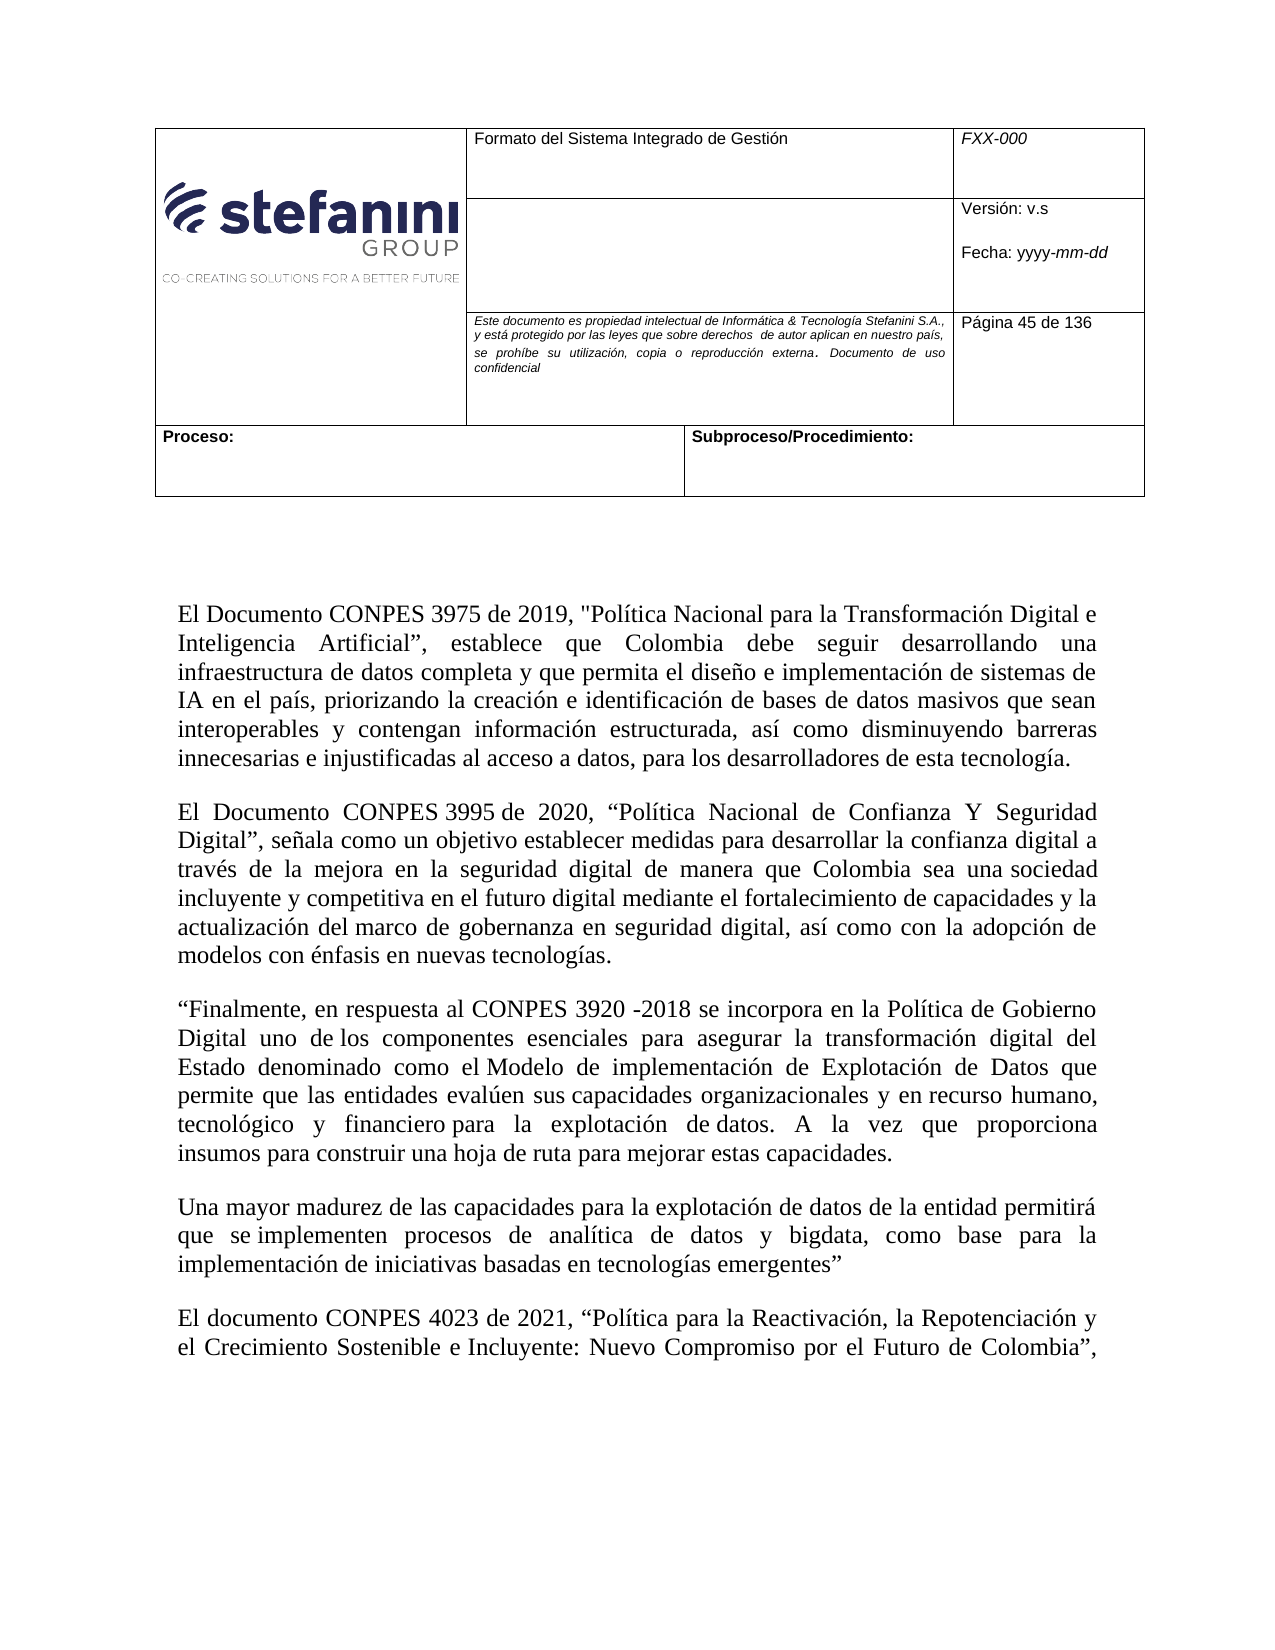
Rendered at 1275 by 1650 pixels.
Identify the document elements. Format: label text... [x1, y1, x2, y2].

text El Documento CONPES 3995 de 2020, “Política Nacional de Confianza Y Seguridad Digital”, señala como un objetivo establecer medidas para desarrollar la confianza digital a través de la mejora en la seguridad digital de manera que Colombia sea una sociedad incluyente y competitiva en el futuro digital mediante el fortalecimiento de capacidades y la actualización del marco de gobernanza en seguridad digital, así como con la adopción de modelos con énfasis en nuevas tecnologías. [177, 797, 1098, 969]
text El documento CONPES 4023 de 2021, “Política para la Reactivación, la Repotenciación y el Crecimiento Sostenible e Incluyente: Nuevo Compromiso por el Futuro de Colombia”, establece que la consolidación de la infraestructura de datos en el país carece de un marco de gobernanza que articule las políticas, normativas y lineamientos para la disponibilidad, intercambio y reutilización de datos y que permita su sostenibilidad en el largo plazo. [177, 1303, 1098, 1361]
picture [162, 182, 460, 286]
text El Documento CONPES 3975 de 2019, "Política Nacional para la Transformación Digital e Inteligencia Artificial”, establece que Colombia debe seguir desarrollando una infraestructura de datos completa y que permita el diseño e implementación de sistemas de IA en el país, priorizando la creación e identificación de bases de datos masivos que sean interoperables y contengan información estructurada, así como disminuyendo barreras innecesarias e injustificadas al acceso a datos, para los desarrolladores de esta tecnología. [177, 599, 1098, 772]
text Una mayor madurez de las capacidades para la explotación de datos de la entidad permitirá que se implementen procesos de analítica de datos y bigdata, como base para la implementación de iniciativas basadas en tecnologías emergentes” [177, 1192, 1098, 1278]
text “Finalmente, en respuesta al CONPES 3920 -2018 se incorpora en la Política de Gobierno Digital uno de los componentes esenciales para asegurar la transformación digital del Estado denominado como el Modelo de implementación de Explotación de Datos que permite que las entidades evalúen sus capacidades organizacionales y en recurso humano, tecnológico y financiero para la explotación de datos. A la vez que proporciona insumos para construir una hoja de ruta para mejorar estas capacidades. ​ [177, 994, 1098, 1167]
